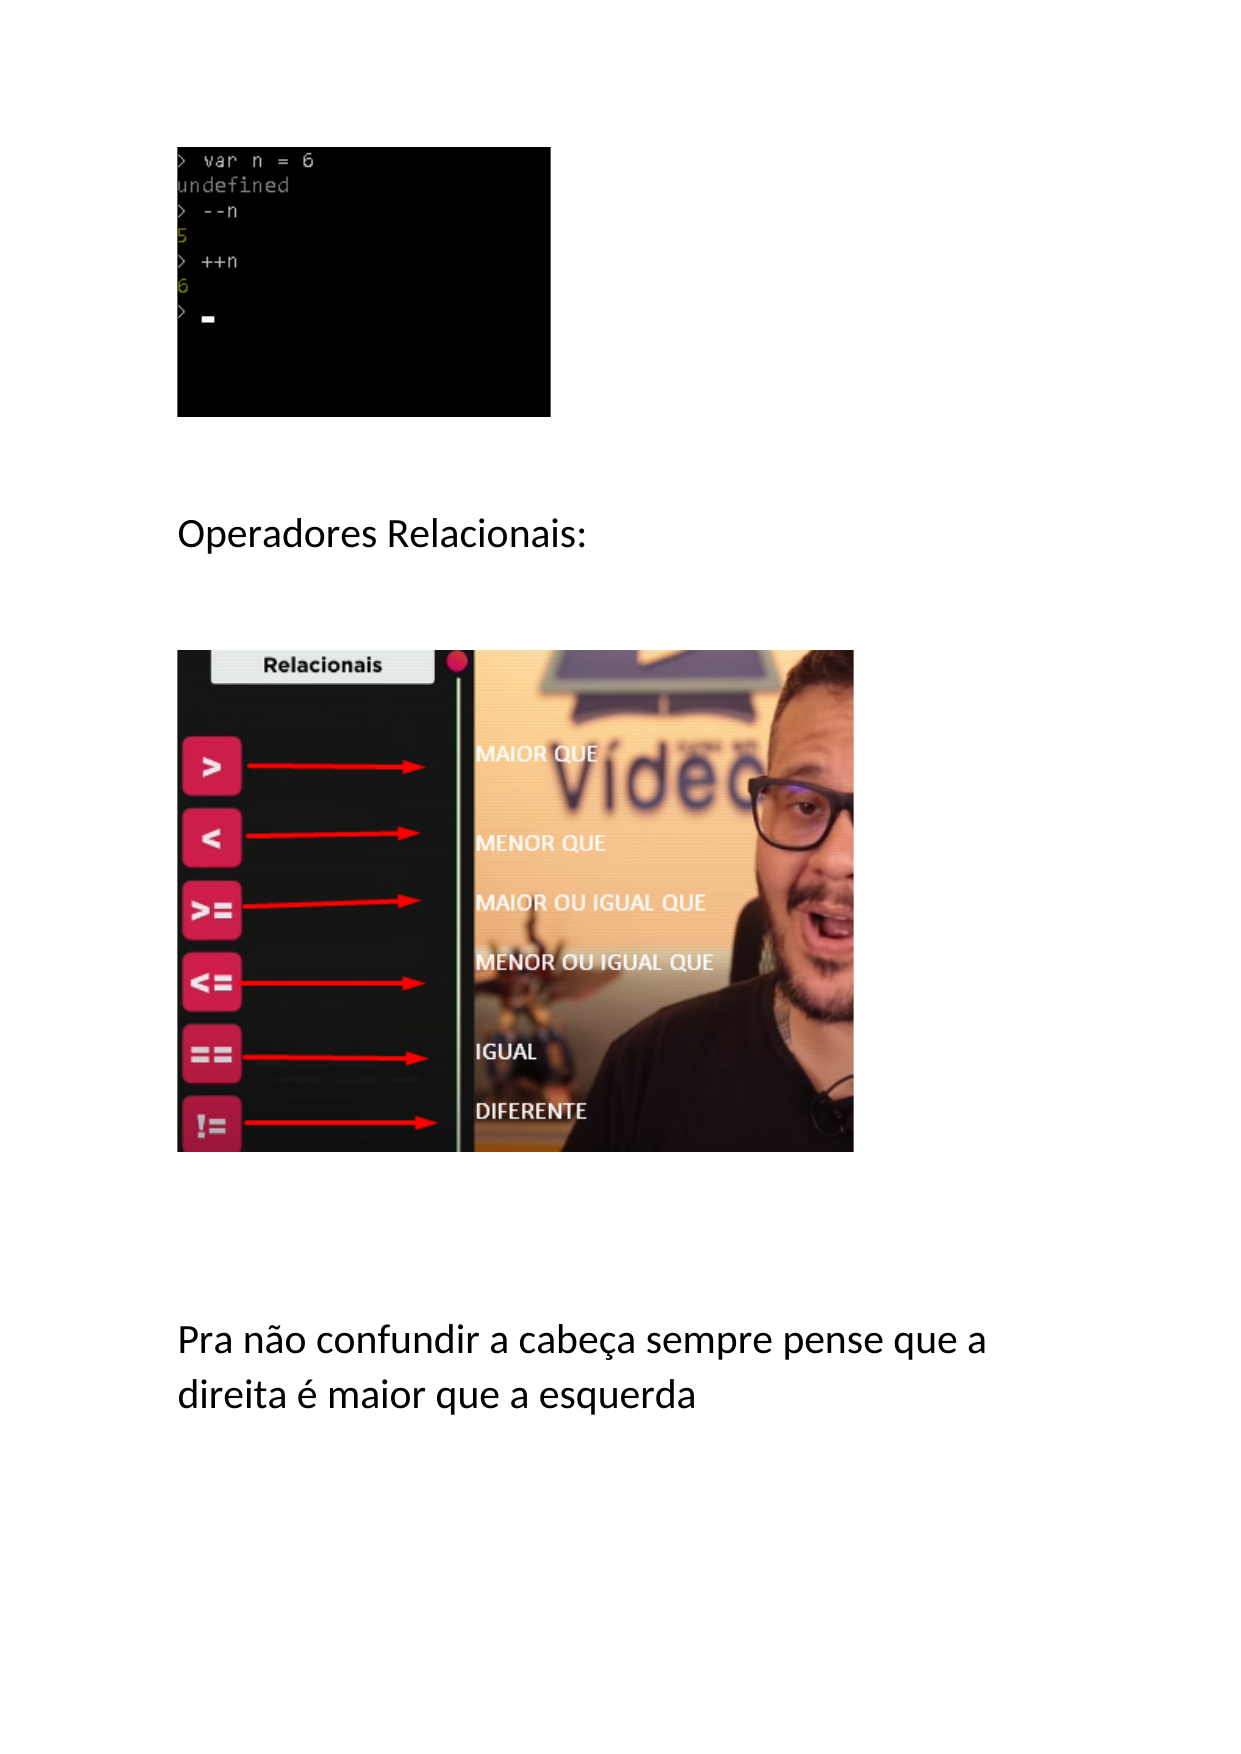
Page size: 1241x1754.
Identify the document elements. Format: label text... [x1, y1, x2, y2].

picture [177, 650, 854, 1152]
text Pra não confundir a cabeça sempre pense que a direita é maior que a esquerda [177, 1313, 1063, 1419]
text Operadores Relacionais: [177, 507, 1063, 558]
picture [177, 147, 551, 417]
